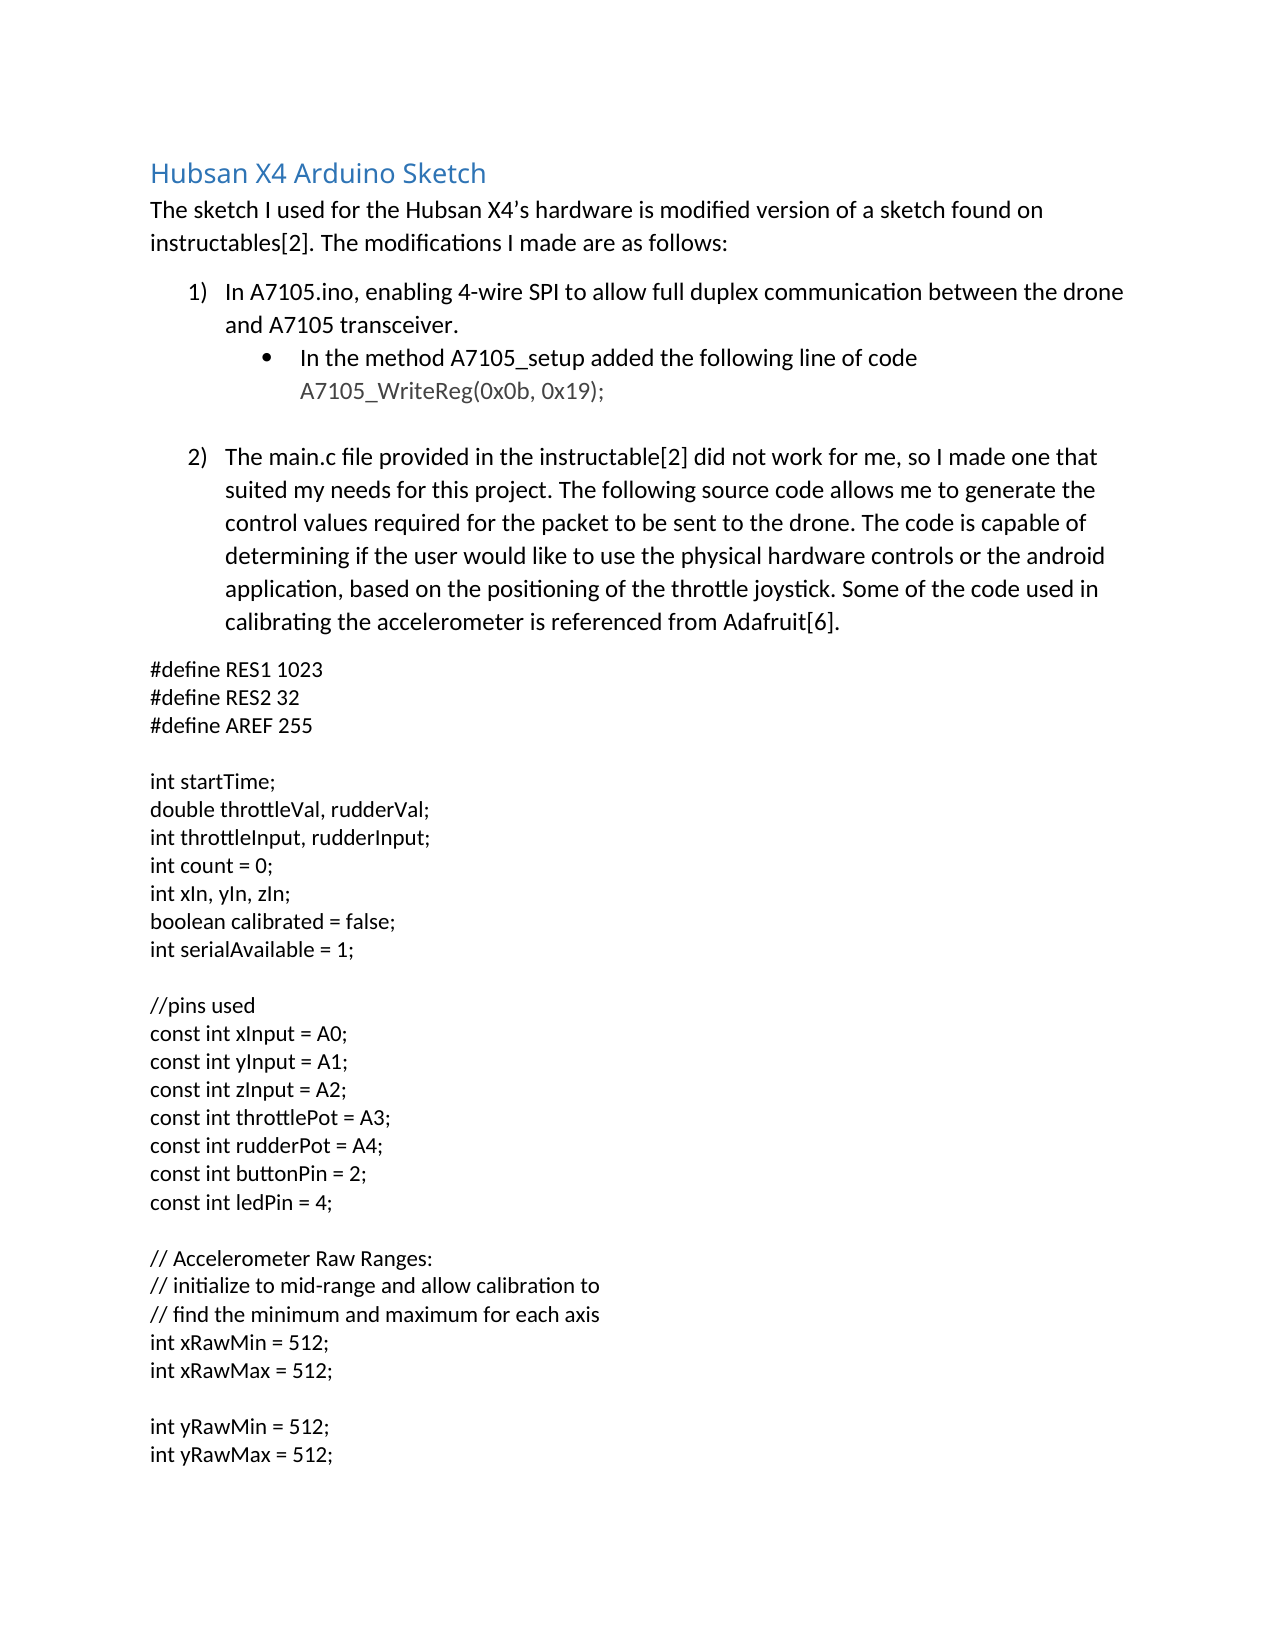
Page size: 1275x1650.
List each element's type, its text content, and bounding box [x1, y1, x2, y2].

text #define RES1 1023 [150, 655, 1125, 683]
list The main.c file provided in the instructable[2] did not work for me, so I made one that suited my needs for this project. The following source code allows me to generate the control values required for the packet to be sent to the drone. The code is capable of determining if the user would like to use the physical hardware controls or the android application, based on the positioning of the throttle joystick. Some of the code used in calibrating the accelerometer is referenced from Adafruit[6]. [187, 441, 1125, 636]
text int yRawMin = 512; [150, 1412, 1125, 1440]
text int xRawMin = 512; [150, 1328, 1125, 1356]
text const int zInput = A2; [150, 1076, 1125, 1103]
text The sketch I used for the Hubsan X4’s hardware is modified version of a sketch found on instructables[2]. The modifications I made are as follows: [150, 194, 1125, 257]
text int xRawMax = 512; [150, 1356, 1125, 1384]
text boolean calibrated = false; [150, 907, 1125, 935]
text // Accelerometer Raw Ranges: [150, 1244, 1125, 1272]
text double throttleVal, rudderVal; [150, 795, 1125, 823]
text int xIn, yIn, zIn; [150, 879, 1125, 907]
text int yRawMax = 512; [150, 1440, 1125, 1468]
text const int rudderPot = A4; [150, 1132, 1125, 1159]
text int count = 0; [150, 851, 1125, 879]
list A7105_WriteReg(0x0b, 0x19); [300, 375, 1125, 406]
text const int buttonPin = 2; [150, 1159, 1125, 1188]
subtitle Hubsan X4 Arduino Sketch [150, 154, 1125, 191]
text int serialAvailable = 1; [150, 935, 1125, 963]
text const int throttlePot = A3; [150, 1103, 1125, 1132]
text // initialize to mid-range and allow calibration to [150, 1272, 1125, 1300]
text const int ledPin = 4; [150, 1188, 1125, 1216]
text #define AREF 255 [150, 711, 1125, 739]
text int throttleInput, rudderInput; [150, 823, 1125, 851]
text const int yInput = A1; [150, 1047, 1125, 1076]
list In the method A7105_setup added the following line of code [262, 342, 1125, 373]
text const int xInput = A0; [150, 1019, 1125, 1047]
list In A7105.ino, enabling 4-wire SPI to allow full duplex communication between the drone and A7105 transceiver. [187, 276, 1125, 340]
text //pins used [150, 991, 1125, 1019]
text // find the minimum and maximum for each axis [150, 1300, 1125, 1328]
text int startTime; [150, 767, 1125, 795]
text #define RES2 32 [150, 683, 1125, 711]
